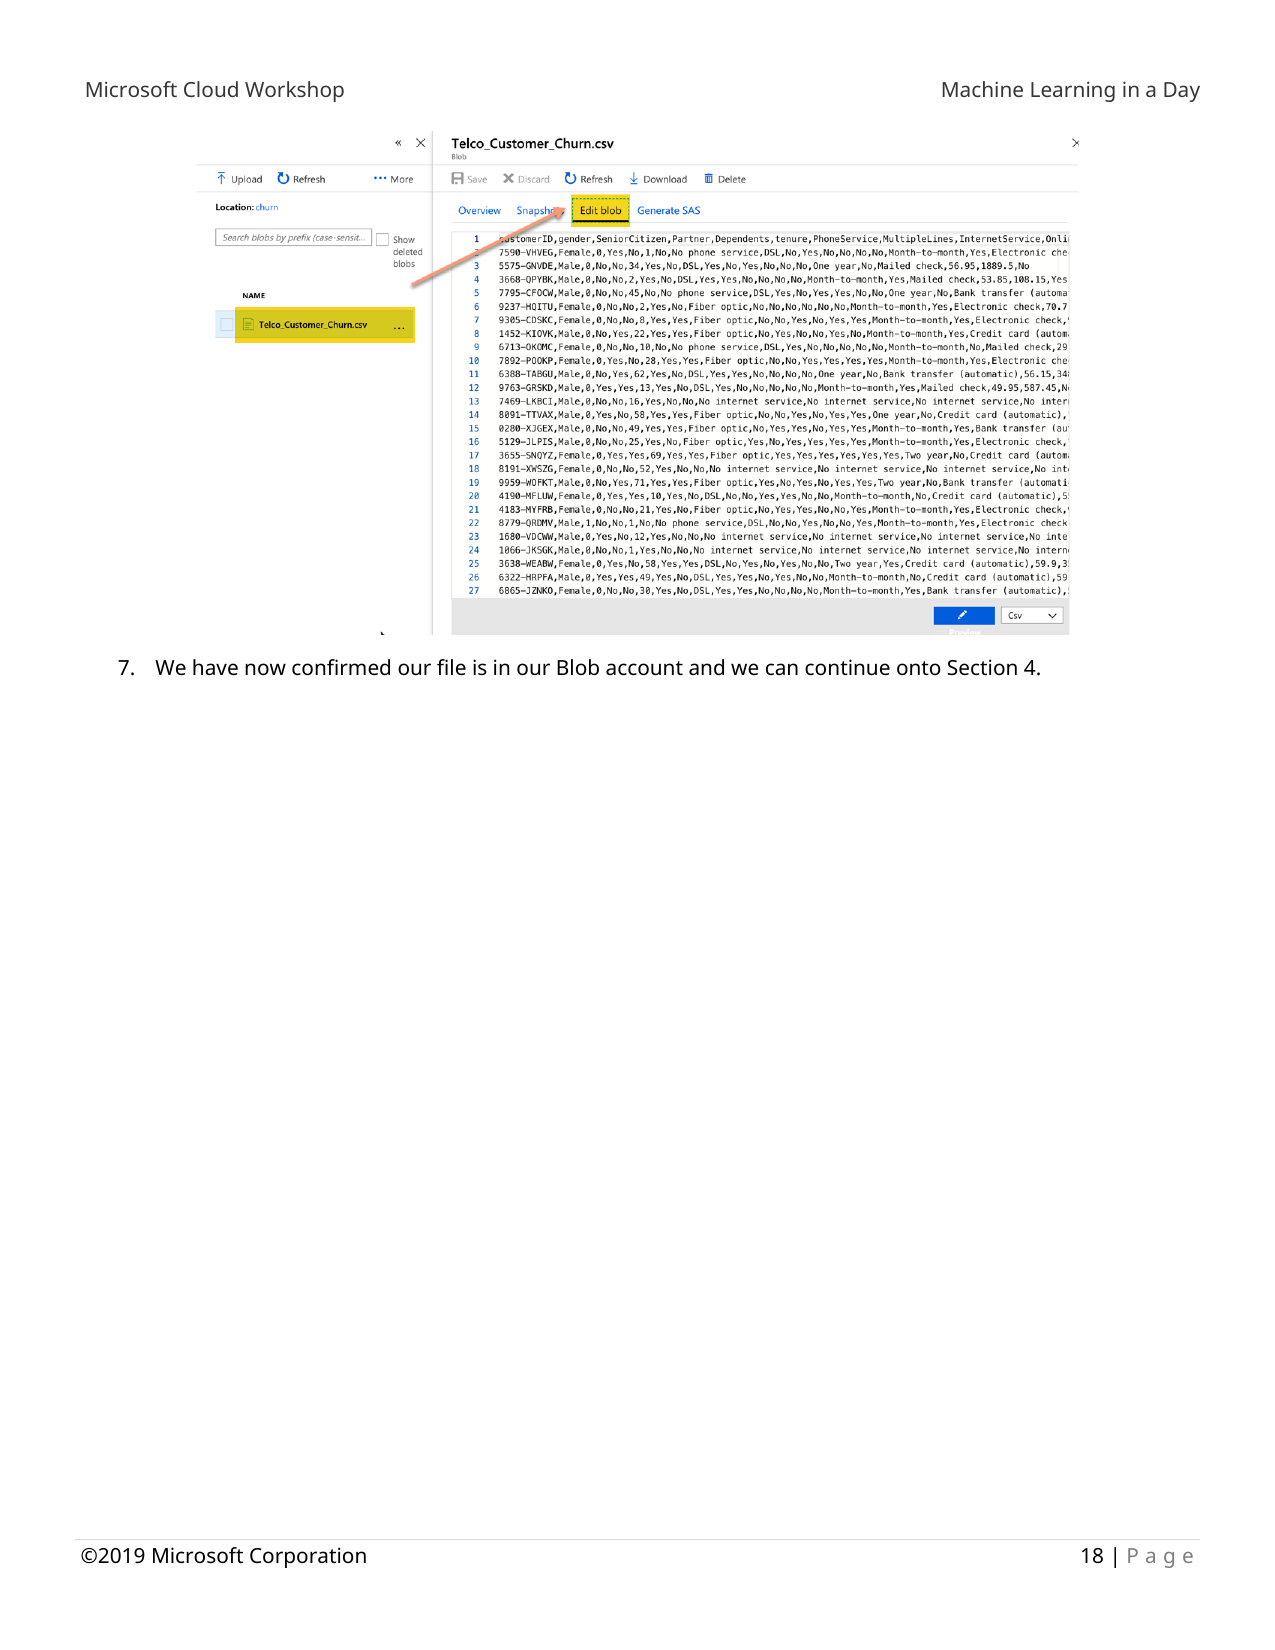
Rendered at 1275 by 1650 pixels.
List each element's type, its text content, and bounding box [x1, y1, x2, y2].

picture [196, 131, 1079, 635]
list We have now confirmed our file is in our Blob account and we can continue onto Section 4. [118, 653, 1200, 682]
